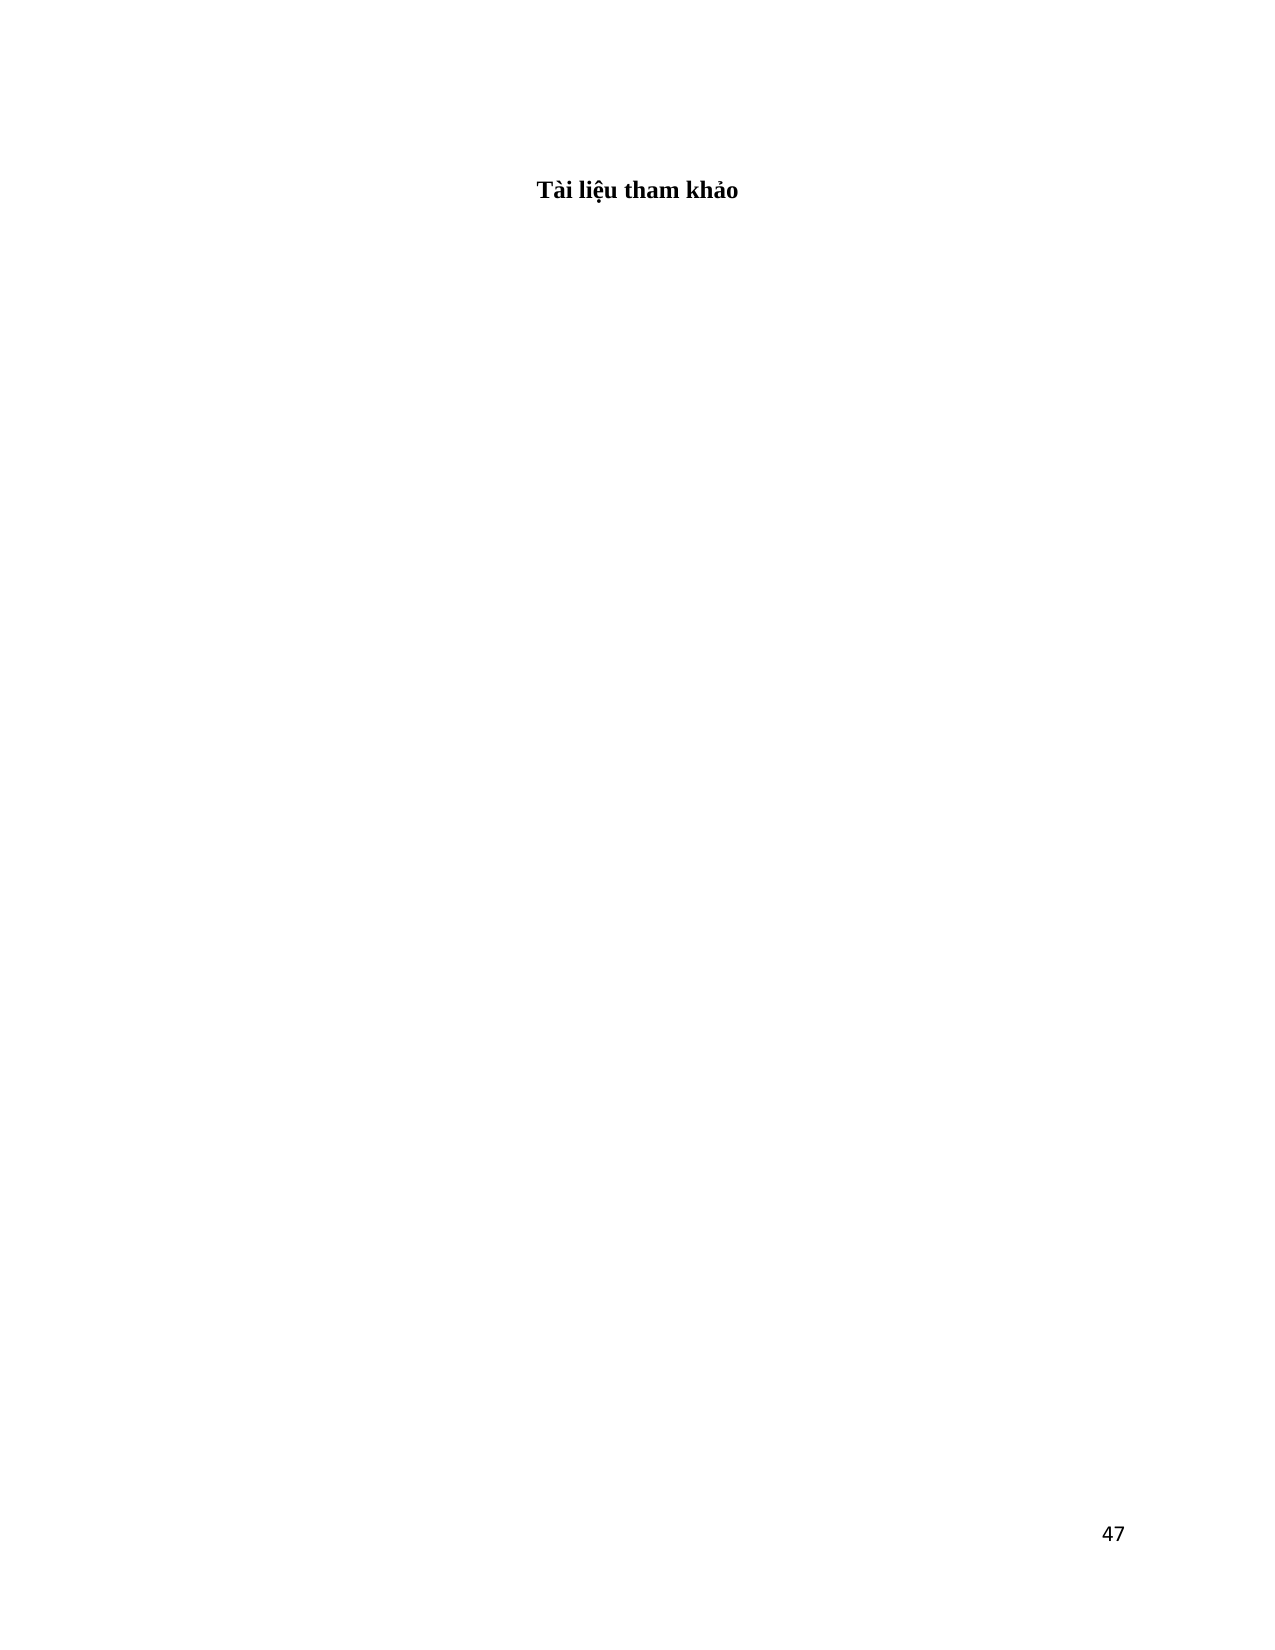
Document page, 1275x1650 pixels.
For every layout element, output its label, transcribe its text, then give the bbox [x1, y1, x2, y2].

subtitle Tài liệu tham khảo [150, 175, 1125, 204]
